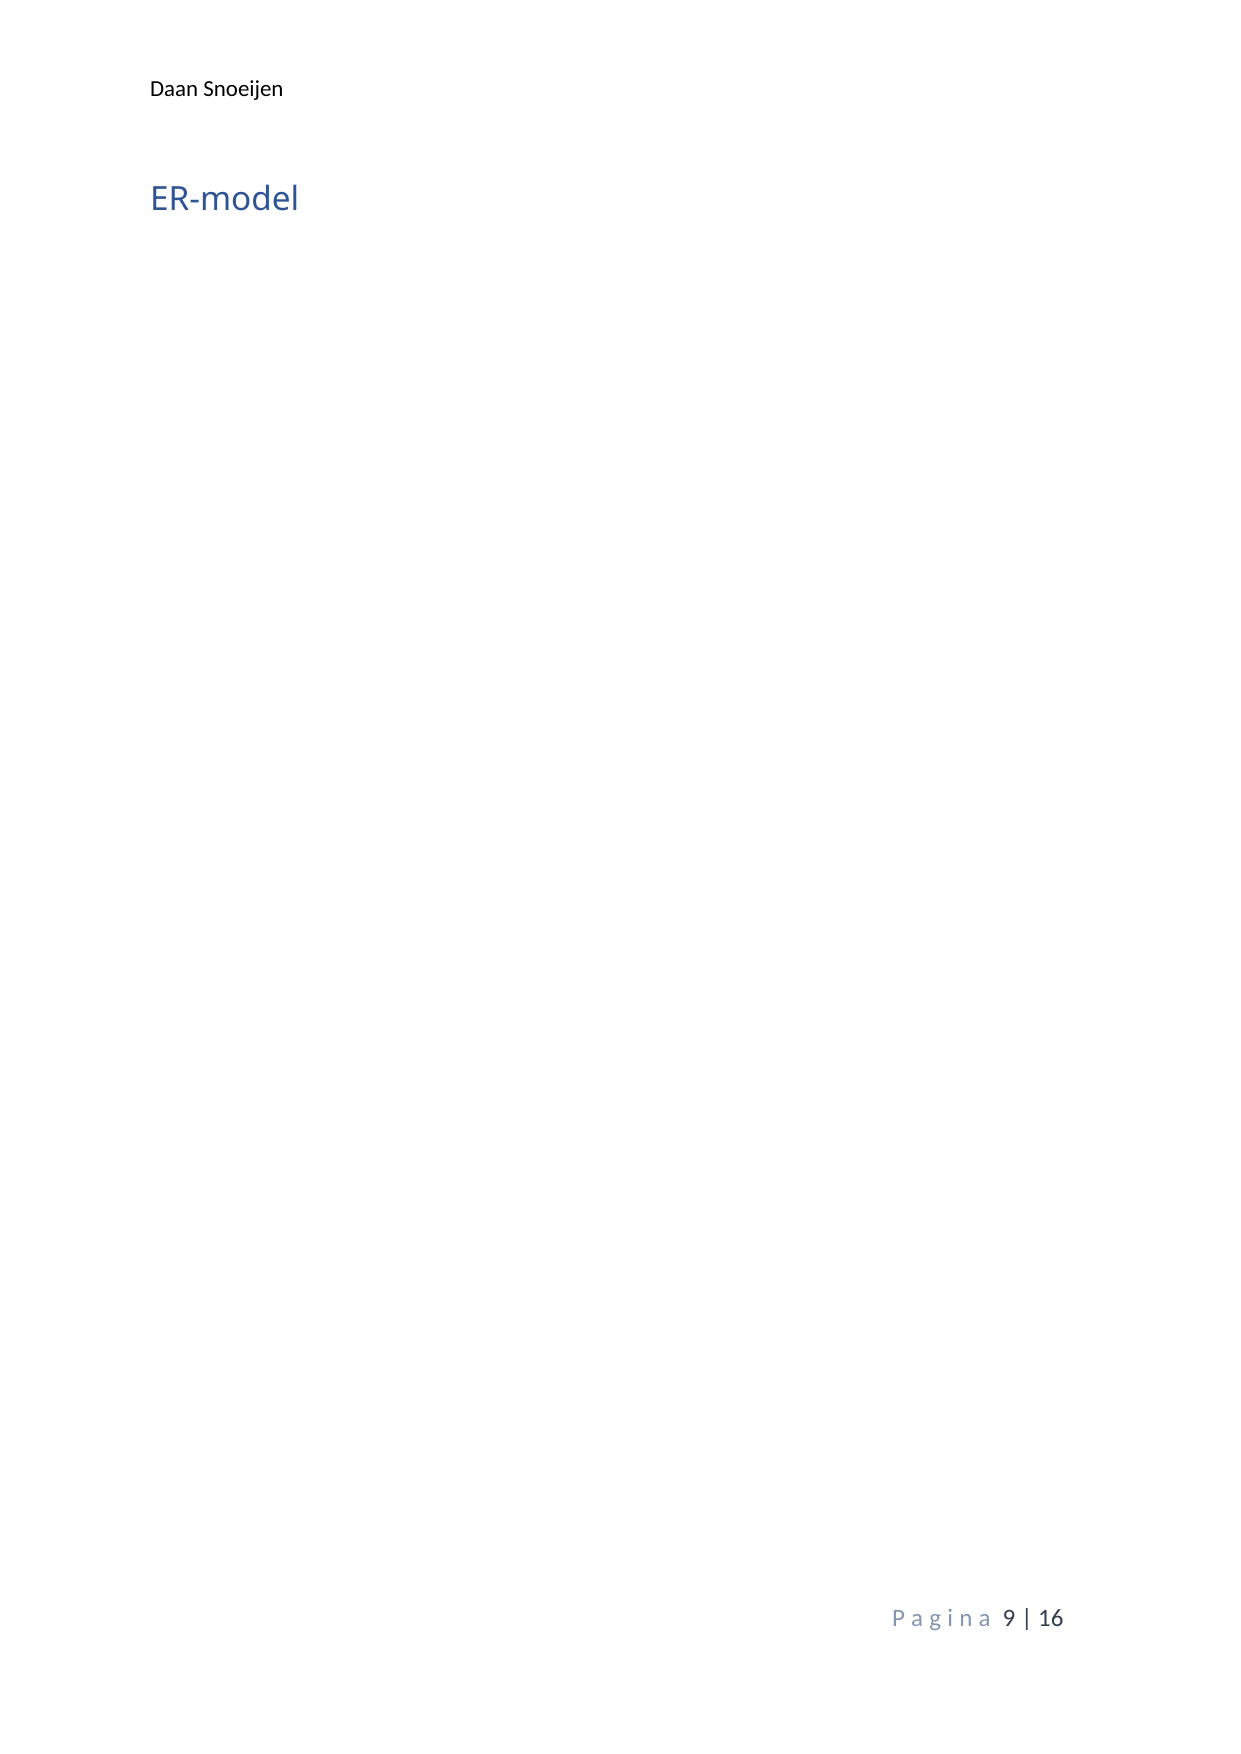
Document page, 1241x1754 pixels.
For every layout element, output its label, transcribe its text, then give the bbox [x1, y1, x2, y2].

subtitle ER-model [150, 175, 1090, 220]
